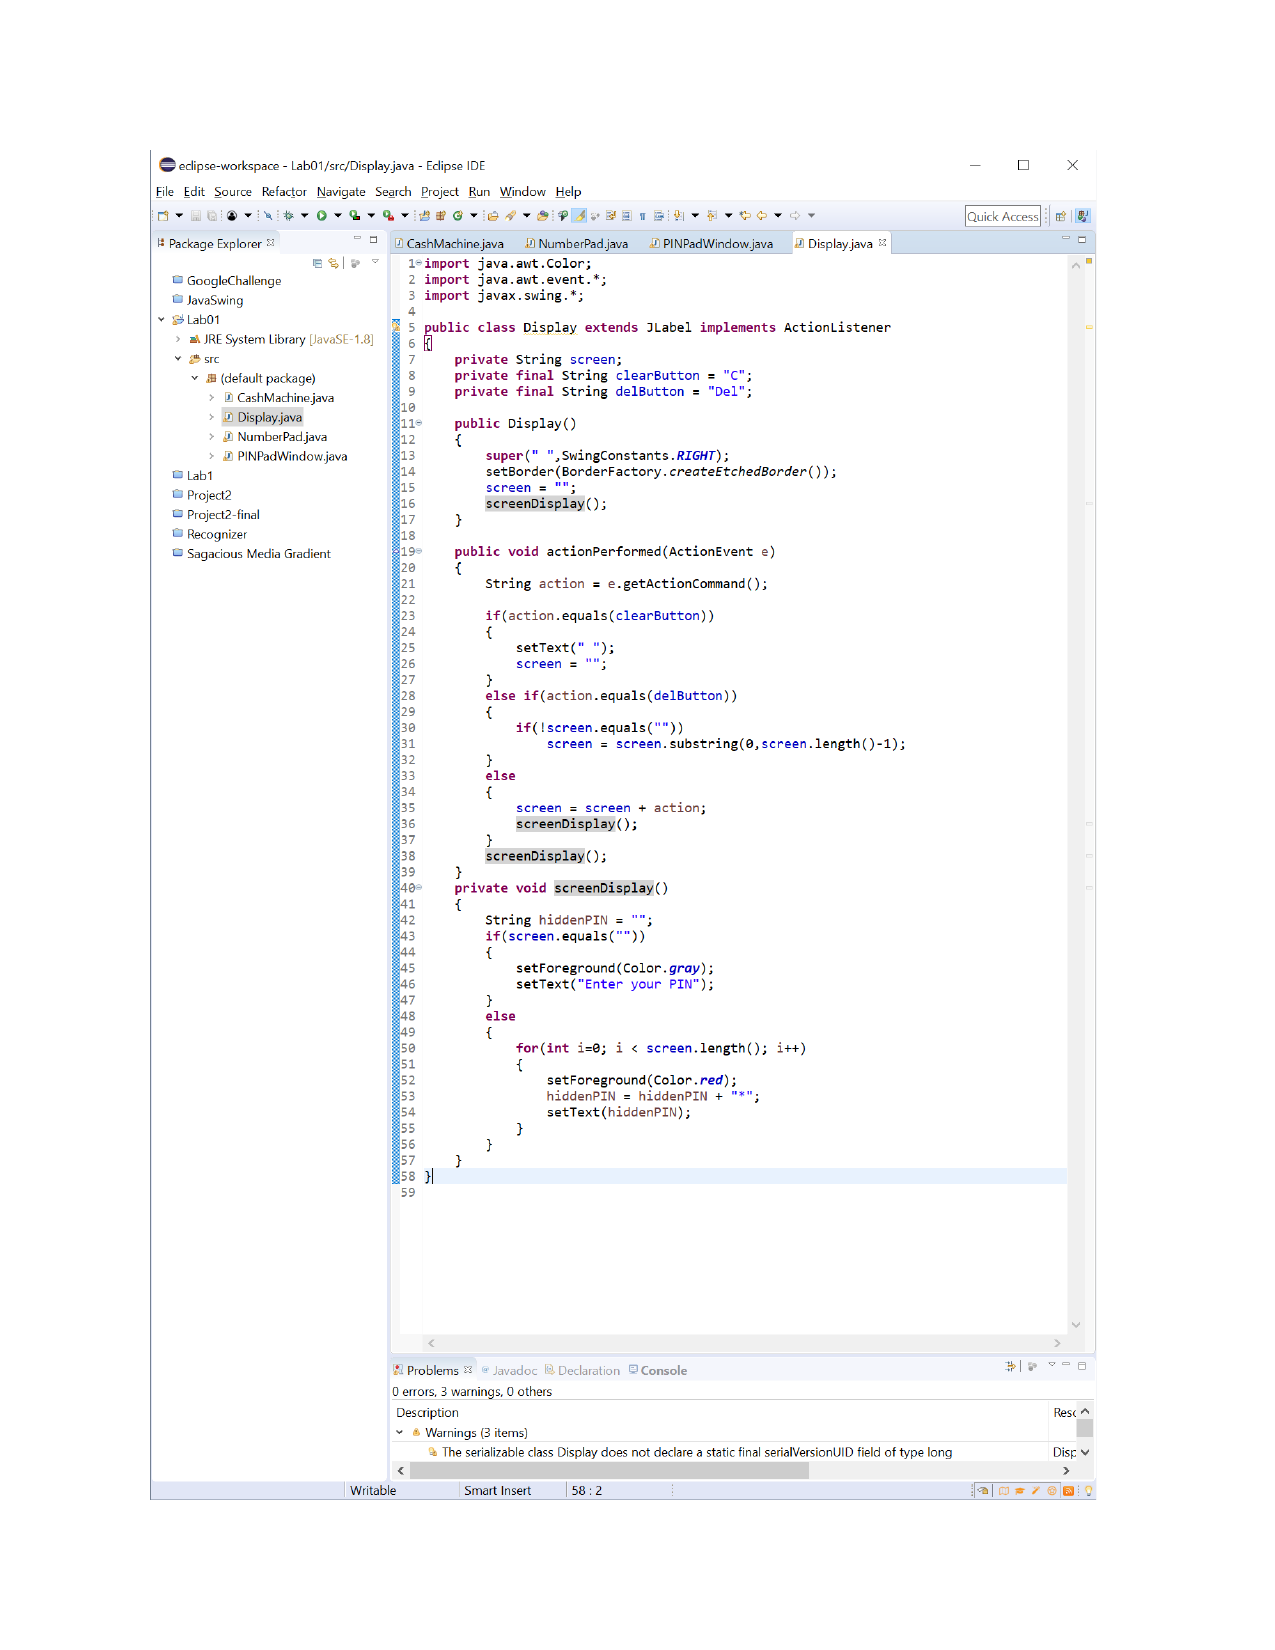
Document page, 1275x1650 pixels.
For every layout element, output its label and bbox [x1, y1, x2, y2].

picture [150, 150, 1097, 1500]
